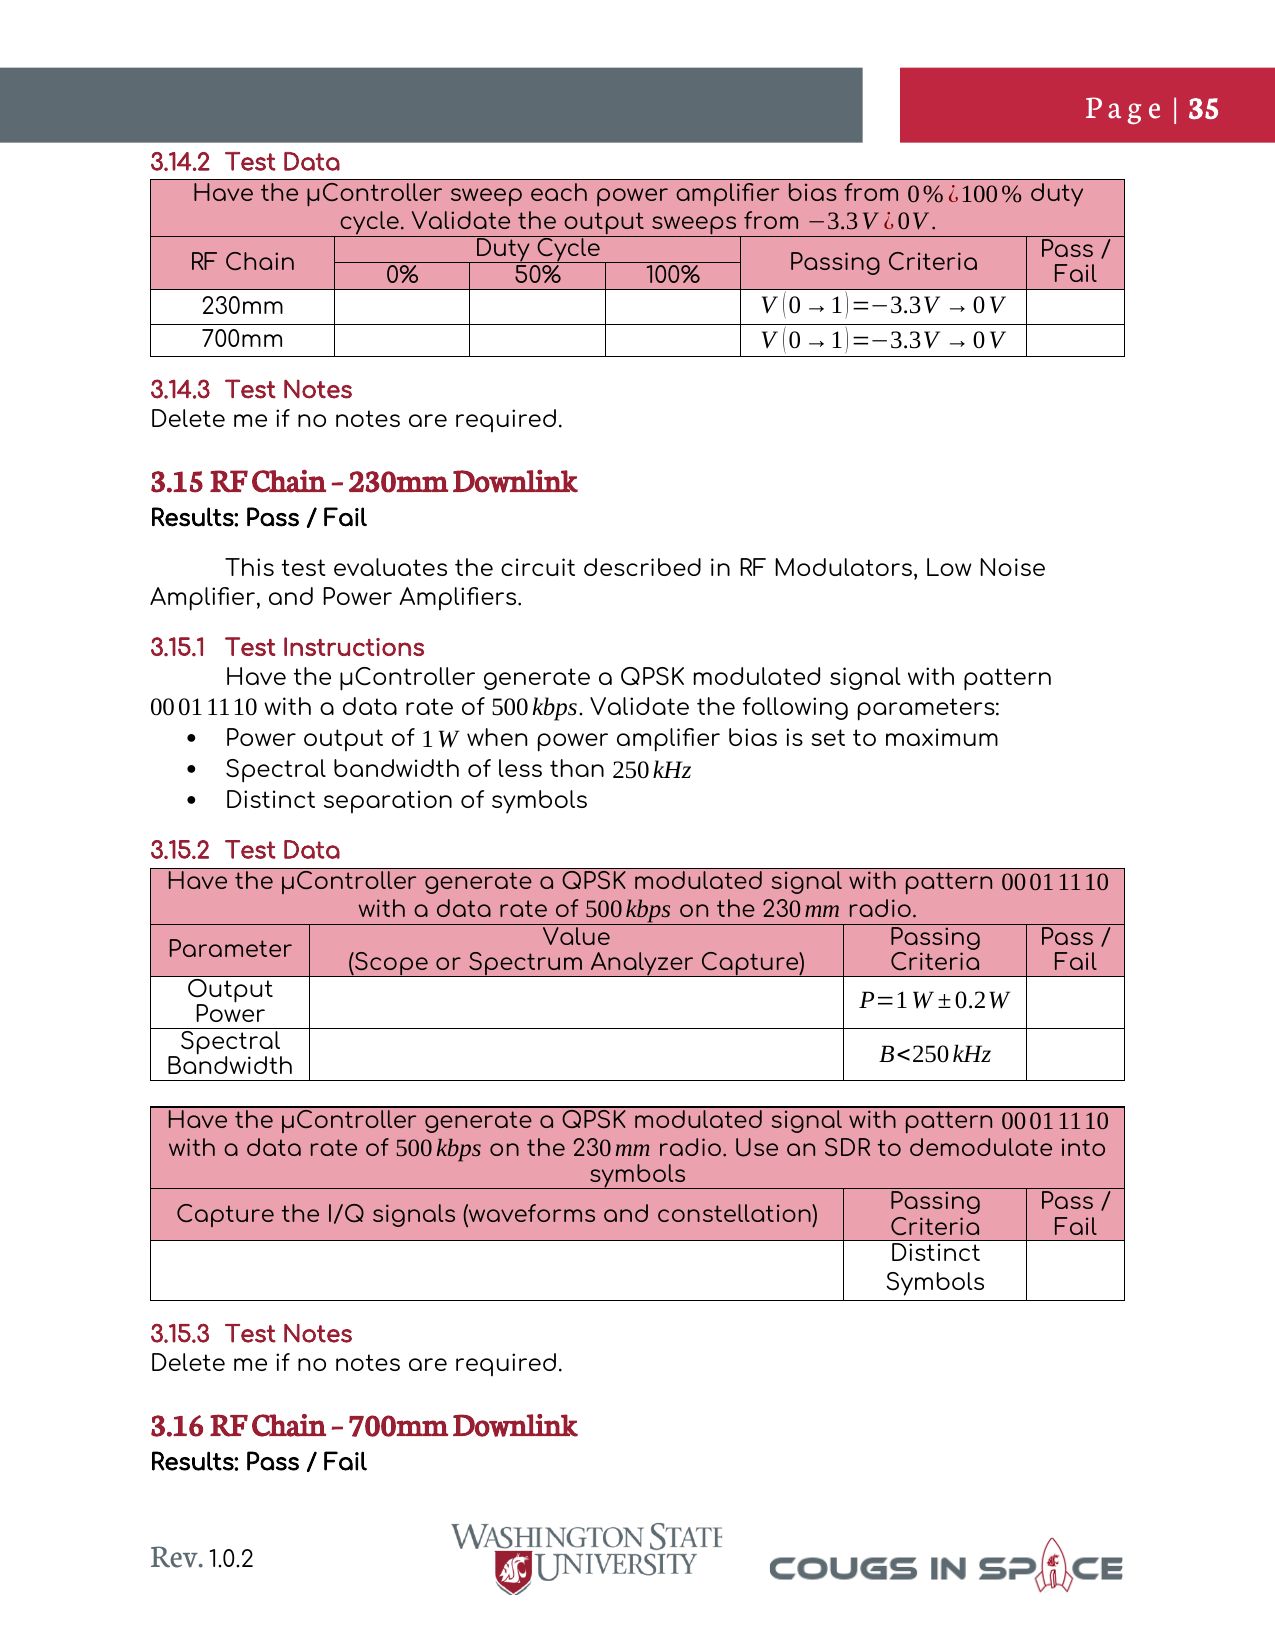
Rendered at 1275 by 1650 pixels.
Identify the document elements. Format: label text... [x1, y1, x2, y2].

picture [769, 1537, 1123, 1594]
table_cell [470, 290, 605, 324]
table_cell [1027, 290, 1124, 324]
text Delete me if no notes are required. [150, 1351, 1125, 1377]
subtitle Test Notes [150, 378, 1125, 403]
table_cell Duty Cycle [335, 237, 740, 262]
table_cell [1027, 1241, 1124, 1300]
list Power output of when power amplifier bias is set to maximum [187, 725, 1125, 753]
table_cell [1027, 325, 1124, 356]
text This test evaluates the circuit described in RF Modulators, Low Noise Amplifier, and Power Amplifiers. [150, 556, 1125, 611]
text Have the µController generate a QPSK modulated signal with pattern with a data rate of . Validate the following parameters: [150, 665, 1125, 722]
table_cell 100% [606, 263, 740, 289]
list Spectral bandwidth of less than [187, 757, 1125, 784]
table_cell Output Power [151, 977, 309, 1028]
table_cell [741, 325, 1026, 356]
table_cell [606, 290, 740, 324]
table_cell Pass / Fail [1027, 925, 1124, 976]
table_cell 50% [470, 263, 605, 289]
table_cell Parameter [151, 925, 309, 976]
text Results: Pass / Fail [150, 506, 1125, 531]
table_cell [470, 325, 605, 356]
table_header Have the µController generate a QPSK modulated signal with pattern with a data rate of on the 23 radio. Use an SDR to demodulate into symbols [151, 1108, 1124, 1188]
table_cell [335, 290, 469, 324]
table_cell 230mm [151, 290, 334, 324]
table_cell [1027, 977, 1124, 1028]
list Distinct separation of symbols [187, 788, 1125, 813]
table_cell [844, 977, 1026, 1028]
table_cell RF Chain [151, 237, 334, 289]
table_header Have the µController sweep each power amplifier bias from duty cycle. Validate the output sweeps from . [151, 180, 1124, 236]
table_cell [741, 290, 1026, 324]
table_cell 700mm [151, 325, 334, 356]
subtitle RF Chain – 700mm Downlink [150, 1401, 1125, 1443]
table_cell Passing Criteria [844, 925, 1026, 976]
table_cell [310, 977, 843, 1028]
text Delete me if no notes are required. [150, 407, 1125, 432]
table_cell Passing Criteria [741, 237, 1026, 289]
table_cell Pass / Fail [1027, 237, 1124, 289]
subtitle RF Chain – 230mm Downlink [150, 457, 1125, 499]
table_cell 0% [335, 263, 469, 289]
table_cell Spectral Bandwidth [151, 1029, 309, 1080]
table_cell [151, 1241, 843, 1300]
table_cell [310, 1029, 843, 1080]
table_cell Passing Criteria [844, 1189, 1026, 1240]
picture [450, 1522, 723, 1595]
table_cell Pass / Fail [1027, 1189, 1124, 1240]
table_cell [606, 325, 740, 356]
table_header Have the µController generate a QPSK modulated signal with pattern with a data rate of on the 23 radio. [151, 869, 1124, 924]
subtitle Test Data [150, 838, 1125, 864]
table_cell [335, 325, 469, 356]
table_cell [1027, 1029, 1124, 1080]
text Results: Pass / Fail [150, 1450, 1125, 1475]
table_cell [844, 1029, 1026, 1080]
table_cell Distinct Symbols [844, 1241, 1026, 1300]
subtitle Test Data [150, 150, 1125, 176]
table_cell Capture the I/Q signals (waveforms and constellation) [151, 1189, 843, 1240]
subtitle Test Instructions [150, 635, 1125, 661]
subtitle Test Notes [150, 1322, 1125, 1347]
table_cell Value (Scope or Spectrum Analyzer Capture) [310, 925, 843, 976]
